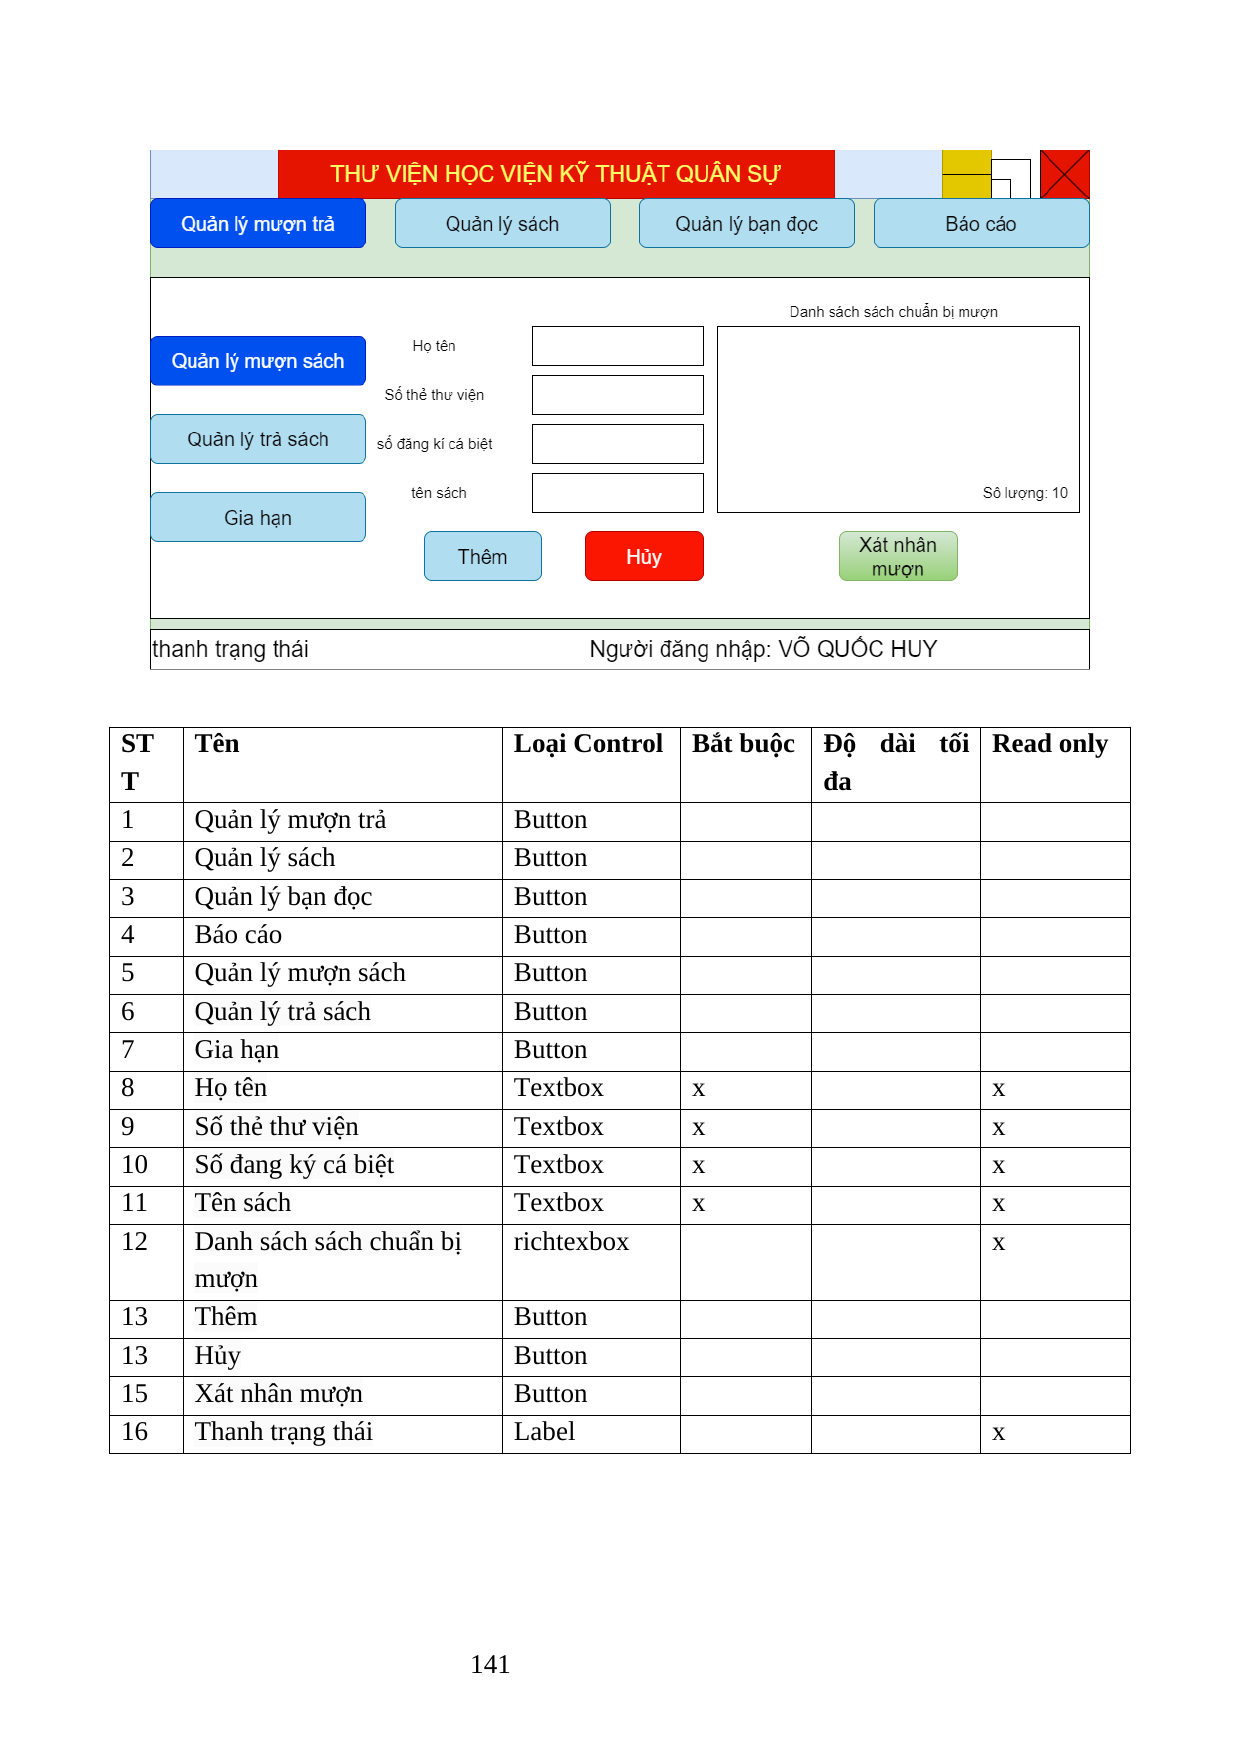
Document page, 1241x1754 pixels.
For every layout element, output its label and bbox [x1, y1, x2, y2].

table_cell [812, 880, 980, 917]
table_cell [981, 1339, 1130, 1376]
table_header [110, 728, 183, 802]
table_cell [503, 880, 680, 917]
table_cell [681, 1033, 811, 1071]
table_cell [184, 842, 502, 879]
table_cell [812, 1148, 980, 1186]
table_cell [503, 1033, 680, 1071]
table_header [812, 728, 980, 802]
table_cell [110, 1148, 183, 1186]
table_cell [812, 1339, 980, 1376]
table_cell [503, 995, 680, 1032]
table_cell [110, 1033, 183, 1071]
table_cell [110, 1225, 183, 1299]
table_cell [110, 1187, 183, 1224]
picture [150, 150, 1091, 670]
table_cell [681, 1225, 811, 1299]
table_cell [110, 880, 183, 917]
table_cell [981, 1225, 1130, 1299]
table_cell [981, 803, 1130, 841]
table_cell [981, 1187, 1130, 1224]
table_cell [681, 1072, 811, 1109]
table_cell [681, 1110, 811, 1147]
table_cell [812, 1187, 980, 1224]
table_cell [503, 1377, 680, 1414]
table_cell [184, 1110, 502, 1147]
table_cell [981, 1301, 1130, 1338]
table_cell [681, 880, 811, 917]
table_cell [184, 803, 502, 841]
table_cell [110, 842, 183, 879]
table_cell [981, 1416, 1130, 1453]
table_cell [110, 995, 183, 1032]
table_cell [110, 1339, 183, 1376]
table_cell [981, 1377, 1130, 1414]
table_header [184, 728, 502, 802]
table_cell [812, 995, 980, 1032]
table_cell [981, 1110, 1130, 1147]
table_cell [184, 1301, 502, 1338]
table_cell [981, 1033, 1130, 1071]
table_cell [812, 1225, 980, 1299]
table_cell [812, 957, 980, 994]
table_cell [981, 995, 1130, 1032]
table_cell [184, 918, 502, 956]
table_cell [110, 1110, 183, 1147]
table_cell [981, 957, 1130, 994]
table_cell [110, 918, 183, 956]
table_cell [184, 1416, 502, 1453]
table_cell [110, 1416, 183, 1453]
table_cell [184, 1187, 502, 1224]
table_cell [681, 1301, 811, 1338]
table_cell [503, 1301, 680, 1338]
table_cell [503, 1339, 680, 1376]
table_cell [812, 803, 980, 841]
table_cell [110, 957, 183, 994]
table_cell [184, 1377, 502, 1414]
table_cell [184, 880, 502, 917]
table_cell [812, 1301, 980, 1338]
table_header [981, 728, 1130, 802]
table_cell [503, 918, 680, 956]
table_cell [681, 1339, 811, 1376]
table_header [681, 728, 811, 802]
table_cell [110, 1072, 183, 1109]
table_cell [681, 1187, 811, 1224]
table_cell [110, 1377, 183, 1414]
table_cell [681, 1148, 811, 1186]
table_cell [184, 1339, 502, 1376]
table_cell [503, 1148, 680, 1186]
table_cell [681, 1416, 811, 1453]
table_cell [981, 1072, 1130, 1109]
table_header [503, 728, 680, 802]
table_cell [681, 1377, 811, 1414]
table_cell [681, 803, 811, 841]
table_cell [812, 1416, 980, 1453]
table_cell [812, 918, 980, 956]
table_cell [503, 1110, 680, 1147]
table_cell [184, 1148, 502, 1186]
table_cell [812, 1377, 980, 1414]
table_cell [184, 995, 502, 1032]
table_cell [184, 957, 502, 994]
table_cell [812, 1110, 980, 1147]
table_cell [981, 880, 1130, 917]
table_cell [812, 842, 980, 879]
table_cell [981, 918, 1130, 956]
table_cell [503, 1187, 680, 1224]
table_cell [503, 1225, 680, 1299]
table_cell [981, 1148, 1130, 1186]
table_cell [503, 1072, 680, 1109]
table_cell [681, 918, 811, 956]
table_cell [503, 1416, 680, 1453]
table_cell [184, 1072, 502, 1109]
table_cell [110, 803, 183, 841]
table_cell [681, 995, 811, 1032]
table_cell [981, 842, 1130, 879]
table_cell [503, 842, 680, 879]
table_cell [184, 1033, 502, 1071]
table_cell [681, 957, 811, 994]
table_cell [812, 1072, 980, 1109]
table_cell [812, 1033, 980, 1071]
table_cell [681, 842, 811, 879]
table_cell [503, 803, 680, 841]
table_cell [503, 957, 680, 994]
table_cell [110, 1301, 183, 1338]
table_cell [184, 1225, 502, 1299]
